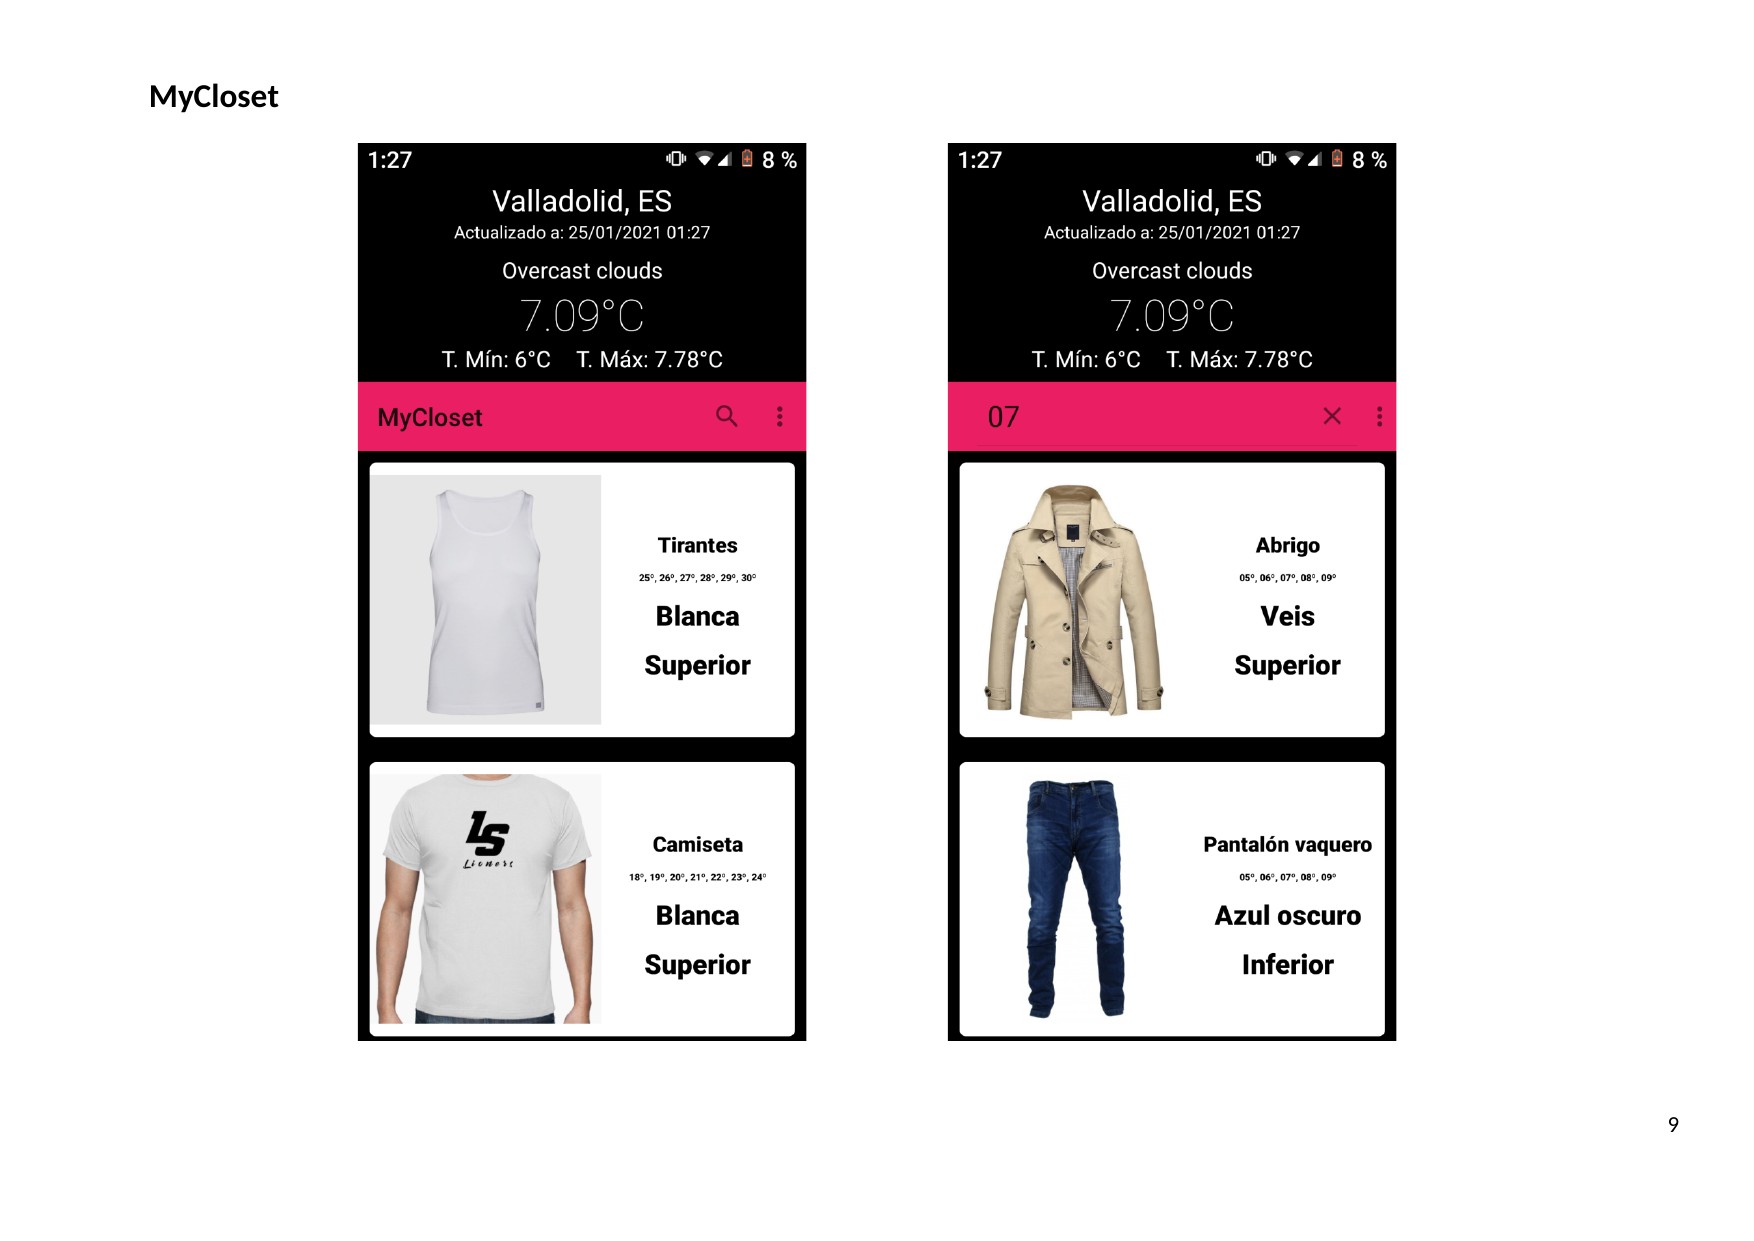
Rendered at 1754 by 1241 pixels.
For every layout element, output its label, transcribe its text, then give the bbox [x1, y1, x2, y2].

picture [357, 143, 807, 1041]
picture [947, 143, 1397, 1041]
text MyCloset [75, 75, 1679, 116]
